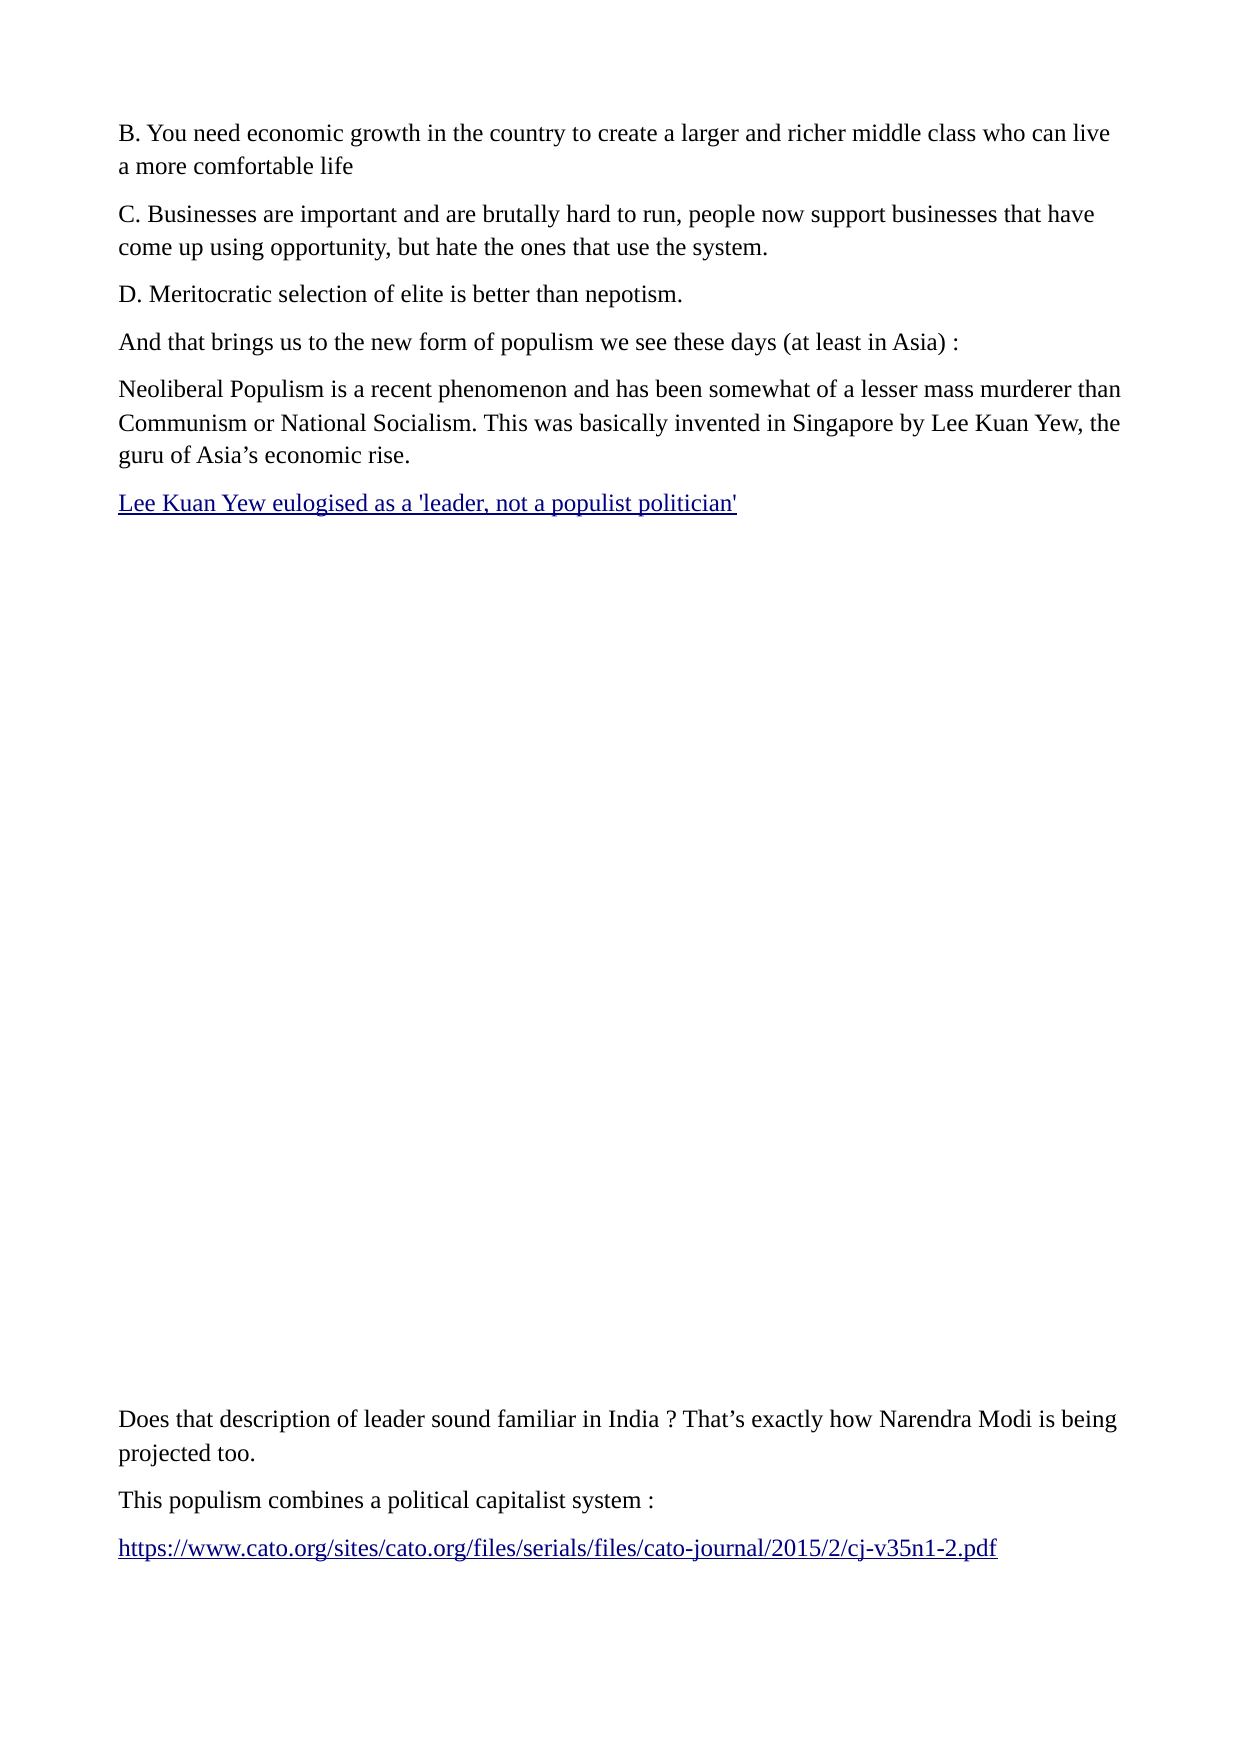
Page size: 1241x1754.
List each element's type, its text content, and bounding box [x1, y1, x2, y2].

text And that brings us to the new form of populism we see these days (at least in Asia) : [118, 327, 1122, 356]
text https://www.cato.org/sites/cato.org/files/serials/files/cato-journal/2015/2/cj-v35n1-2.pdf [118, 1533, 1122, 1562]
text B. You need economic growth in the country to create a larger and richer middle class who can live a more comfortable life [118, 118, 1122, 180]
text Lee Kuan Yew eulogised as a 'leader, not a populist politician' [118, 488, 1122, 517]
text This populism combines a political capitalist system : [118, 1485, 1122, 1514]
text Neoliberal Populism is a recent phenomenon and has been somewhat of a lesser mass murderer than Communism or National Socialism. This was basically invented in Singapore by Lee Kuan Yew, the guru of Asia’s economic rise. [118, 374, 1122, 469]
text D. Meritocratic selection of elite is better than nepotism. [118, 279, 1122, 308]
text C. Businesses are important and are brutally hard to run, people now support businesses that have come up using opportunity, but hate the ones that use the system. [118, 199, 1122, 261]
text Does that description of leader sound familiar in India ? That’s exactly how Narendra Modi is being projected too. [118, 1404, 1122, 1466]
